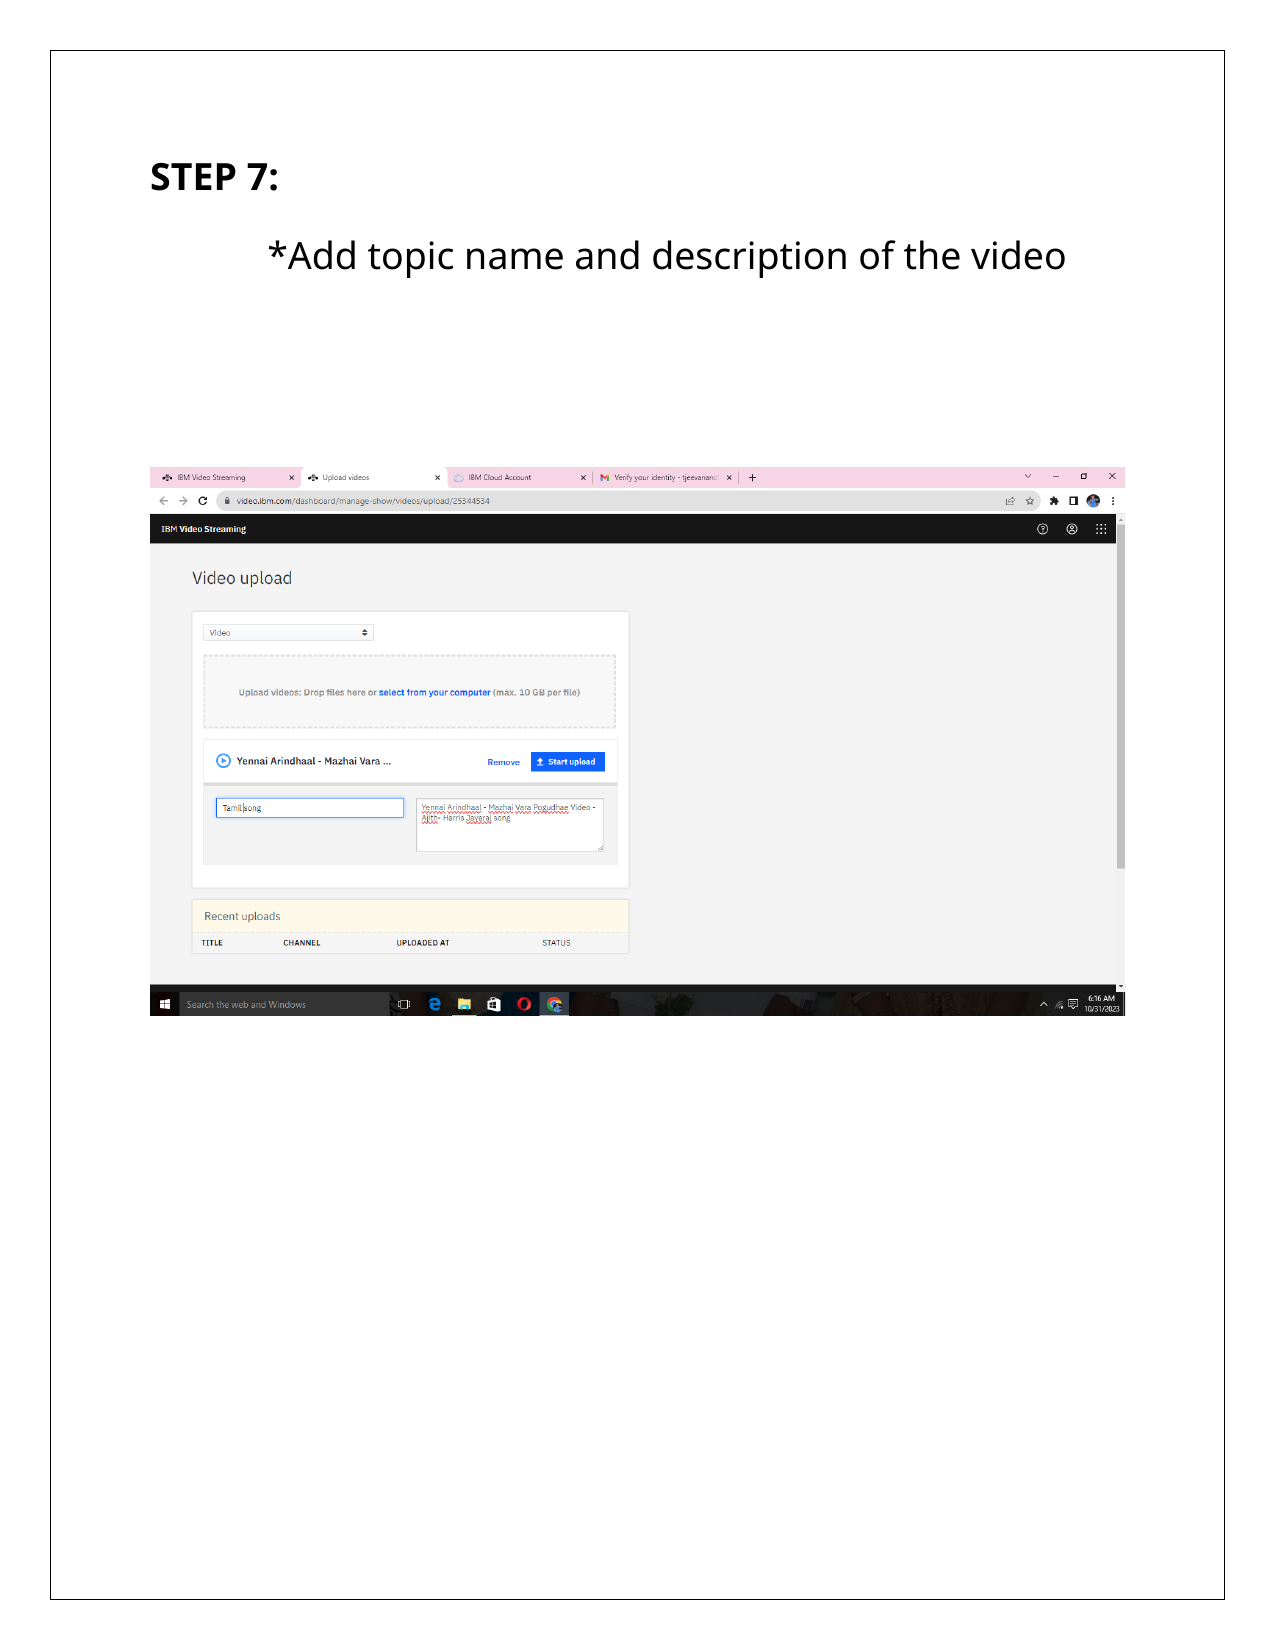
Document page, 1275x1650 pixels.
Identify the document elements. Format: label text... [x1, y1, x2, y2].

picture [150, 467, 1125, 1016]
text STEP 7: [150, 150, 1125, 201]
text *Add topic name and description of the video [150, 229, 1125, 281]
